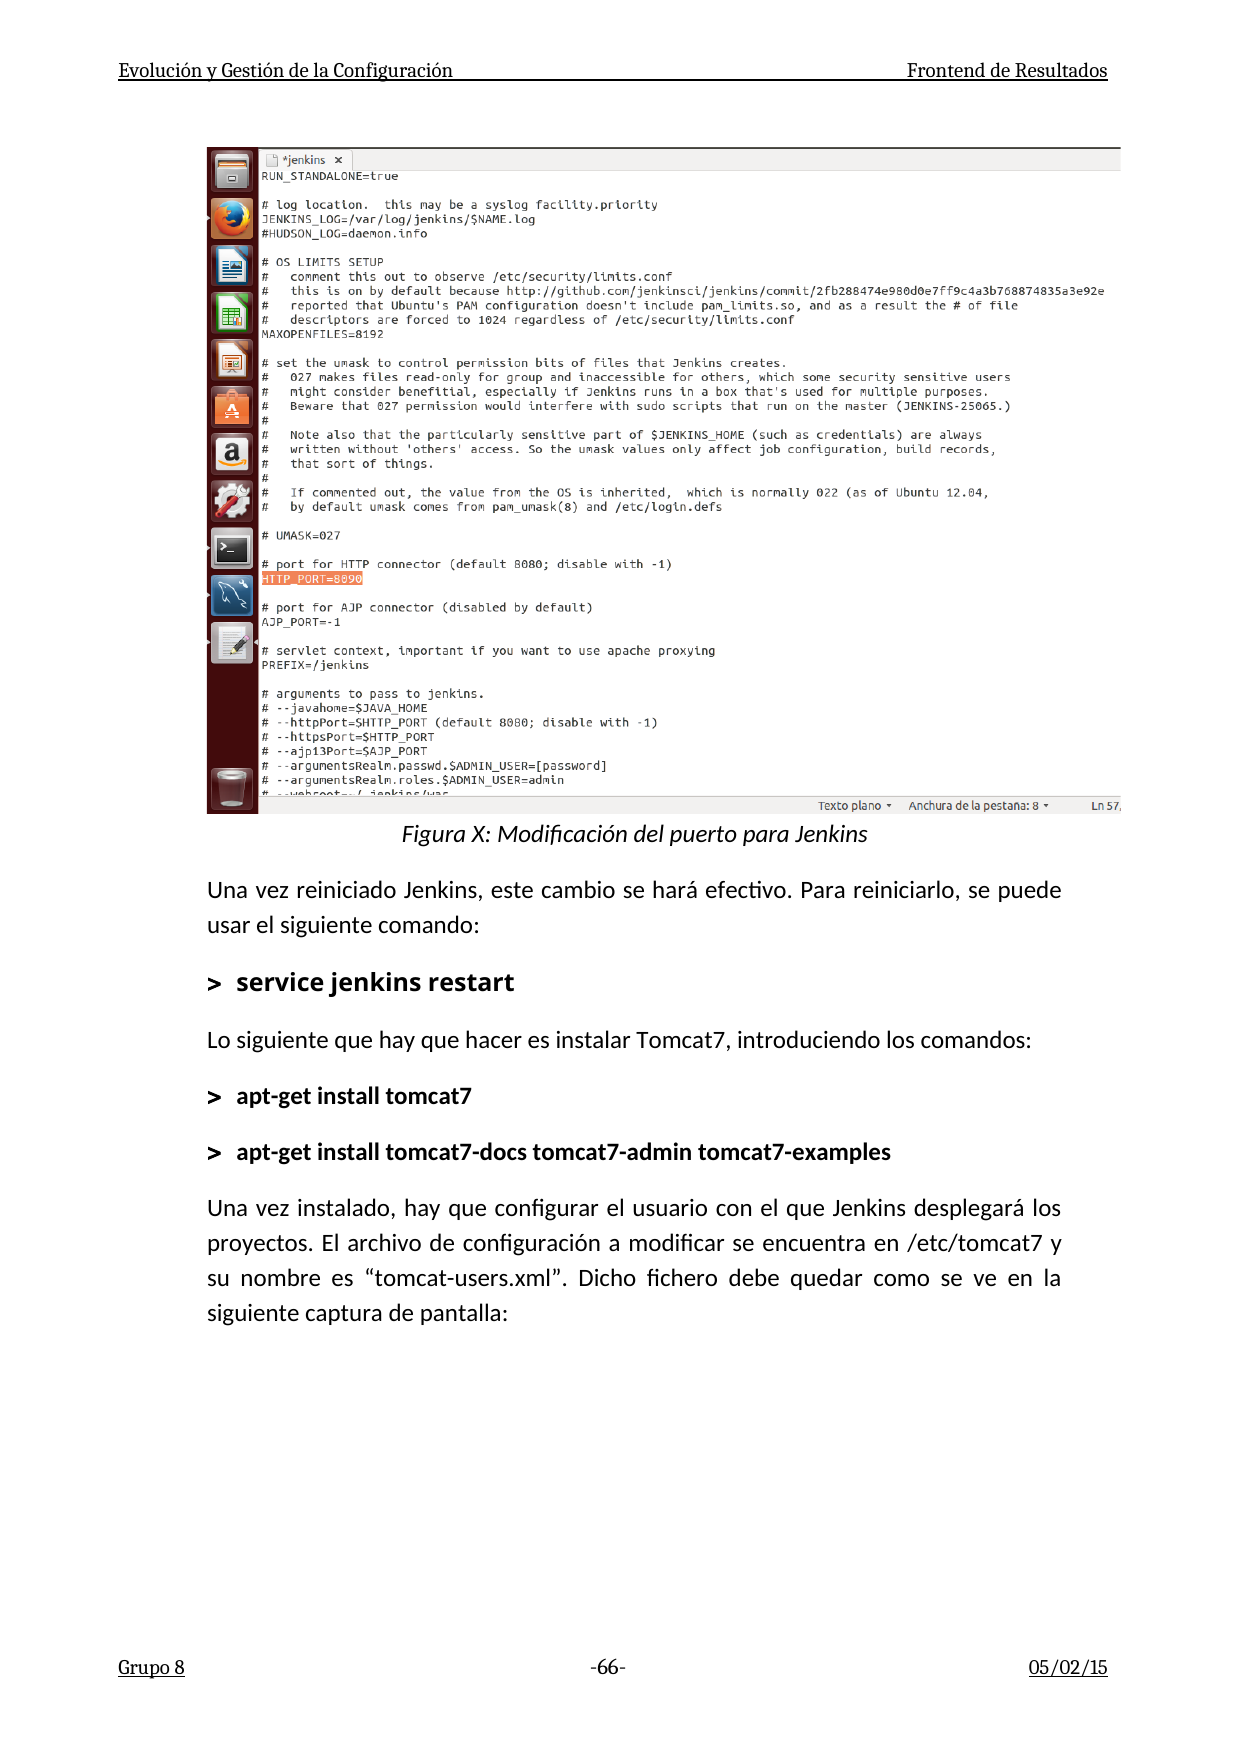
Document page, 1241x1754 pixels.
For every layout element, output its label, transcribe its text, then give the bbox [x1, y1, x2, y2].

text Una vez reiniciado Jenkins, este cambio se hará efectivo. Para reiniciarlo, se puede usar el siguiente comando: [207, 874, 1063, 939]
text Figura X: Modificación del puerto para Jenkins [207, 818, 1063, 848]
text Lo siguiente que hay que hacer es instalar Tomcat7, introduciendo los comandos: [207, 1025, 1063, 1055]
picture [206, 147, 1121, 814]
list apt-get install tomcat7-docs tomcat7-admin tomcat7-examples [207, 1136, 1063, 1167]
text Una vez instalado, hay que configurar el usuario con el que Jenkins desplegará los proyectos. El archivo de configuración a modificar se encuentra en /etc/tomcat7 y su nombre es “tomcat-users.xml”. Dicho fichero debe quedar como se ve en la siguiente captura de pantalla: [207, 1192, 1063, 1328]
list service jenkins restart [207, 965, 1063, 999]
list apt-get install tomcat7 [207, 1081, 1063, 1111]
